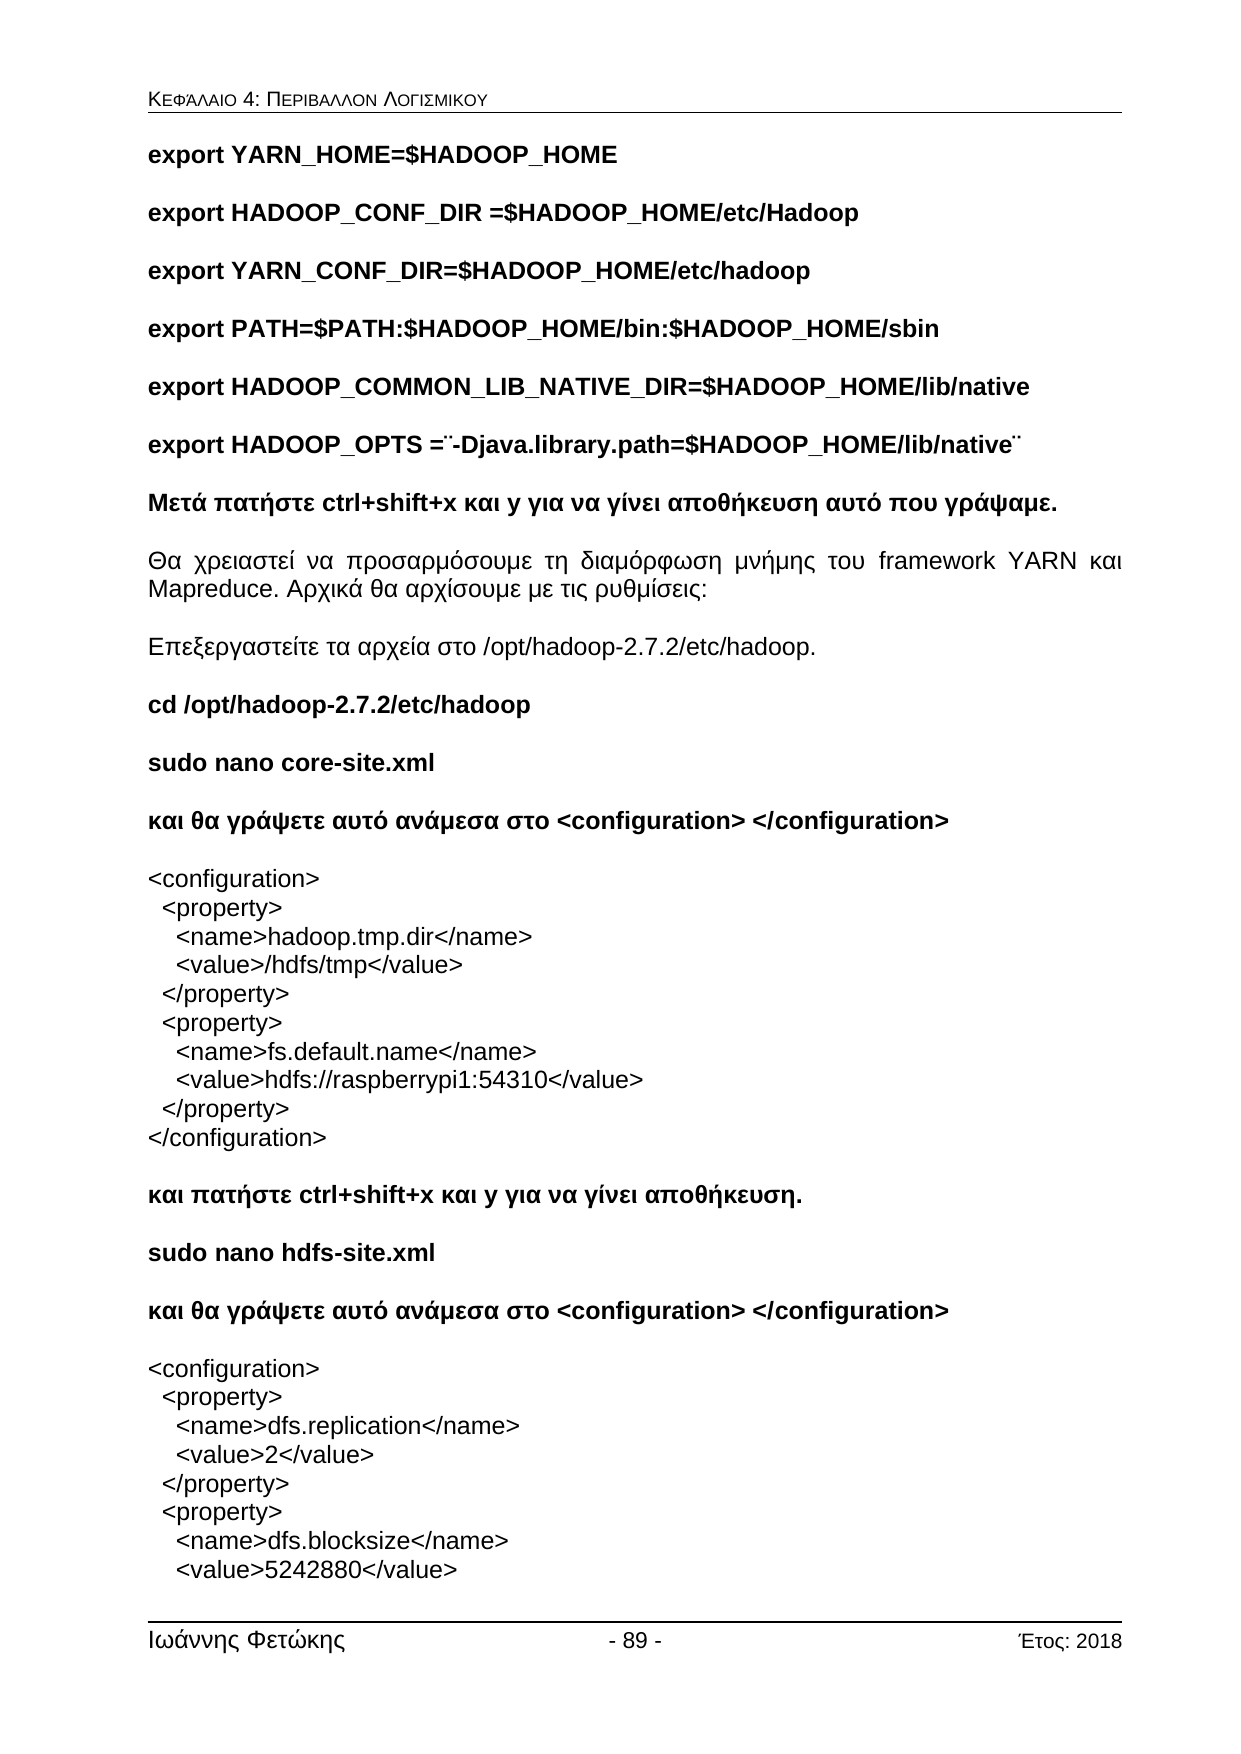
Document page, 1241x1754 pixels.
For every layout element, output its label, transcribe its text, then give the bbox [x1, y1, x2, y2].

text </configuration> [148, 1123, 1122, 1151]
text cd /opt/hadoop-2.7.2/etc/hadoop [148, 690, 1122, 719]
text <value>2</value> [148, 1440, 1122, 1468]
text <property> [148, 893, 1122, 921]
text Μετά πατήστε ctrl+shift+x και y για να γίνει αποθήκευση αυτό που γράψαμε. [148, 488, 1122, 516]
text <property> [148, 1497, 1122, 1526]
text export HADOOP_OPTS =¨-Djava.library.path=$HADOOP_ΗΟΜΕ/lib/native¨ [148, 430, 1122, 458]
text export HADOOP_CONF_DIR =$HADOOP_ΗΟΜΕ/etc/Hadoop [148, 198, 1122, 227]
text export YARN_HOME=$HADOOP_ΗΟΜΕ [148, 140, 1122, 169]
text και πατήστε ctrl+shift+x και y για να γίνει αποθήκευση. [148, 1180, 1122, 1209]
text <property> [148, 1008, 1122, 1036]
text και θα γράψετε αυτό ανάμεσα στο <configuration> </configuration> [148, 806, 1122, 835]
text <name>dfs.blocksize</name> [148, 1526, 1122, 1555]
text sudo nano core-site.xml [148, 748, 1122, 777]
text export YARN_CONF_DIR=$HADOOP_ΗΟΜΕ/etc/hadoop [148, 256, 1122, 285]
text export PATH=$PATH:$HADOOP_ΗΟΜΕ/bin:$HADOOP_ΗΟΜΕ/sbin [148, 314, 1122, 343]
text <value>hdfs://raspberrypi1:54310</value> [148, 1065, 1122, 1094]
text </property> [148, 1468, 1122, 1497]
text <value>/hdfs/tmp</value> [148, 950, 1122, 979]
text <name>fs.default.name</name> [148, 1036, 1122, 1065]
text </property> [148, 979, 1122, 1008]
text </property> [148, 1094, 1122, 1123]
text <name>dfs.replication</name> [148, 1411, 1122, 1440]
text export HADOOP_COMMON_LIB_NATIVE_DIR=$HADOOP_ΗΟΜΕ/lib/native [148, 372, 1122, 401]
text Θα χρειαστεί να προσαρμόσουμε τη διαμόρφωση μνήμης του framework YARN και Mapreduce. Αρχικά θα αρχίσουμε με τις ρυθμίσεις: [148, 546, 1122, 603]
text Επεξεργαστείτε τα αρχεία στο /opt/hadoop-2.7.2/etc/hadoop. [148, 632, 1122, 661]
text <name>hadoop.tmp.dir</name> [148, 921, 1122, 950]
text sudo nano hdfs-site.xml [148, 1238, 1122, 1266]
text και θα γράψετε αυτό ανάμεσα στο <configuration> </configuration> [148, 1296, 1122, 1324]
text <value>5242880</value> [148, 1555, 1122, 1583]
text <property> [148, 1382, 1122, 1411]
text <configuration> [148, 864, 1122, 893]
text <configuration> [148, 1353, 1122, 1382]
